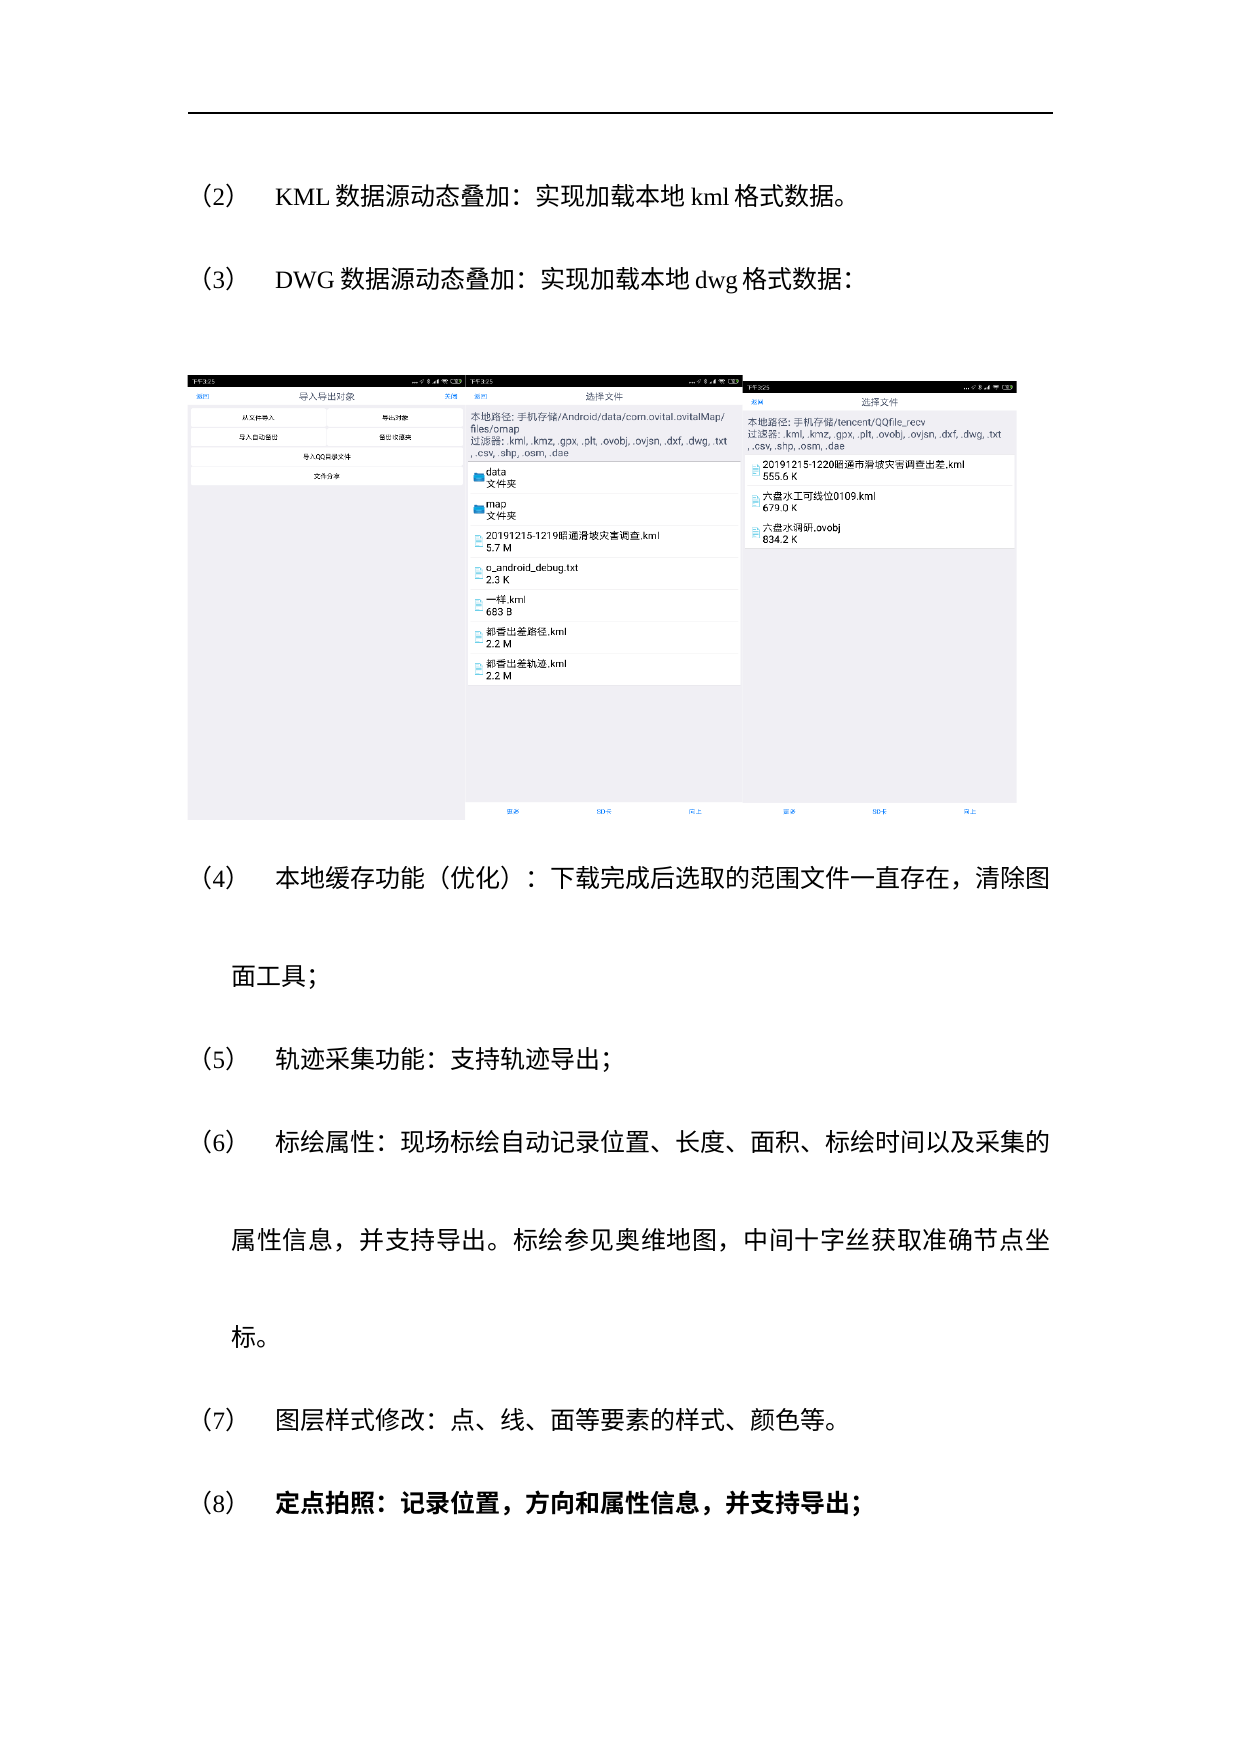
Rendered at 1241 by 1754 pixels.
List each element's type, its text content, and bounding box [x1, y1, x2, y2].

list 轨迹采集功能：支持轨迹导出； [187, 1025, 1053, 1090]
list DWG数据源动态叠加：实现加载本地dwg格式数据： [187, 245, 1053, 310]
list 标绘属性：现场标绘自动记录位置、长度、面积、标绘时间以及采集的属性信息，并支持导出。标绘参见奥维地图，中间十字丝获取准确节点坐标。 [187, 1108, 1053, 1368]
picture [187, 375, 1017, 820]
list 本地缓存功能（优化）：下载完成后选取的范围文件一直存在，清除图面工具； [187, 844, 1053, 1007]
list 图层样式修改：点、线、面等要素的样式、颜色等。 [187, 1386, 1053, 1451]
list 定点拍照：记录位置，方向和属性信息，并支持导出； [187, 1469, 1053, 1534]
list KML数据源动态叠加：实现加载本地kml格式数据。 [187, 162, 1053, 227]
